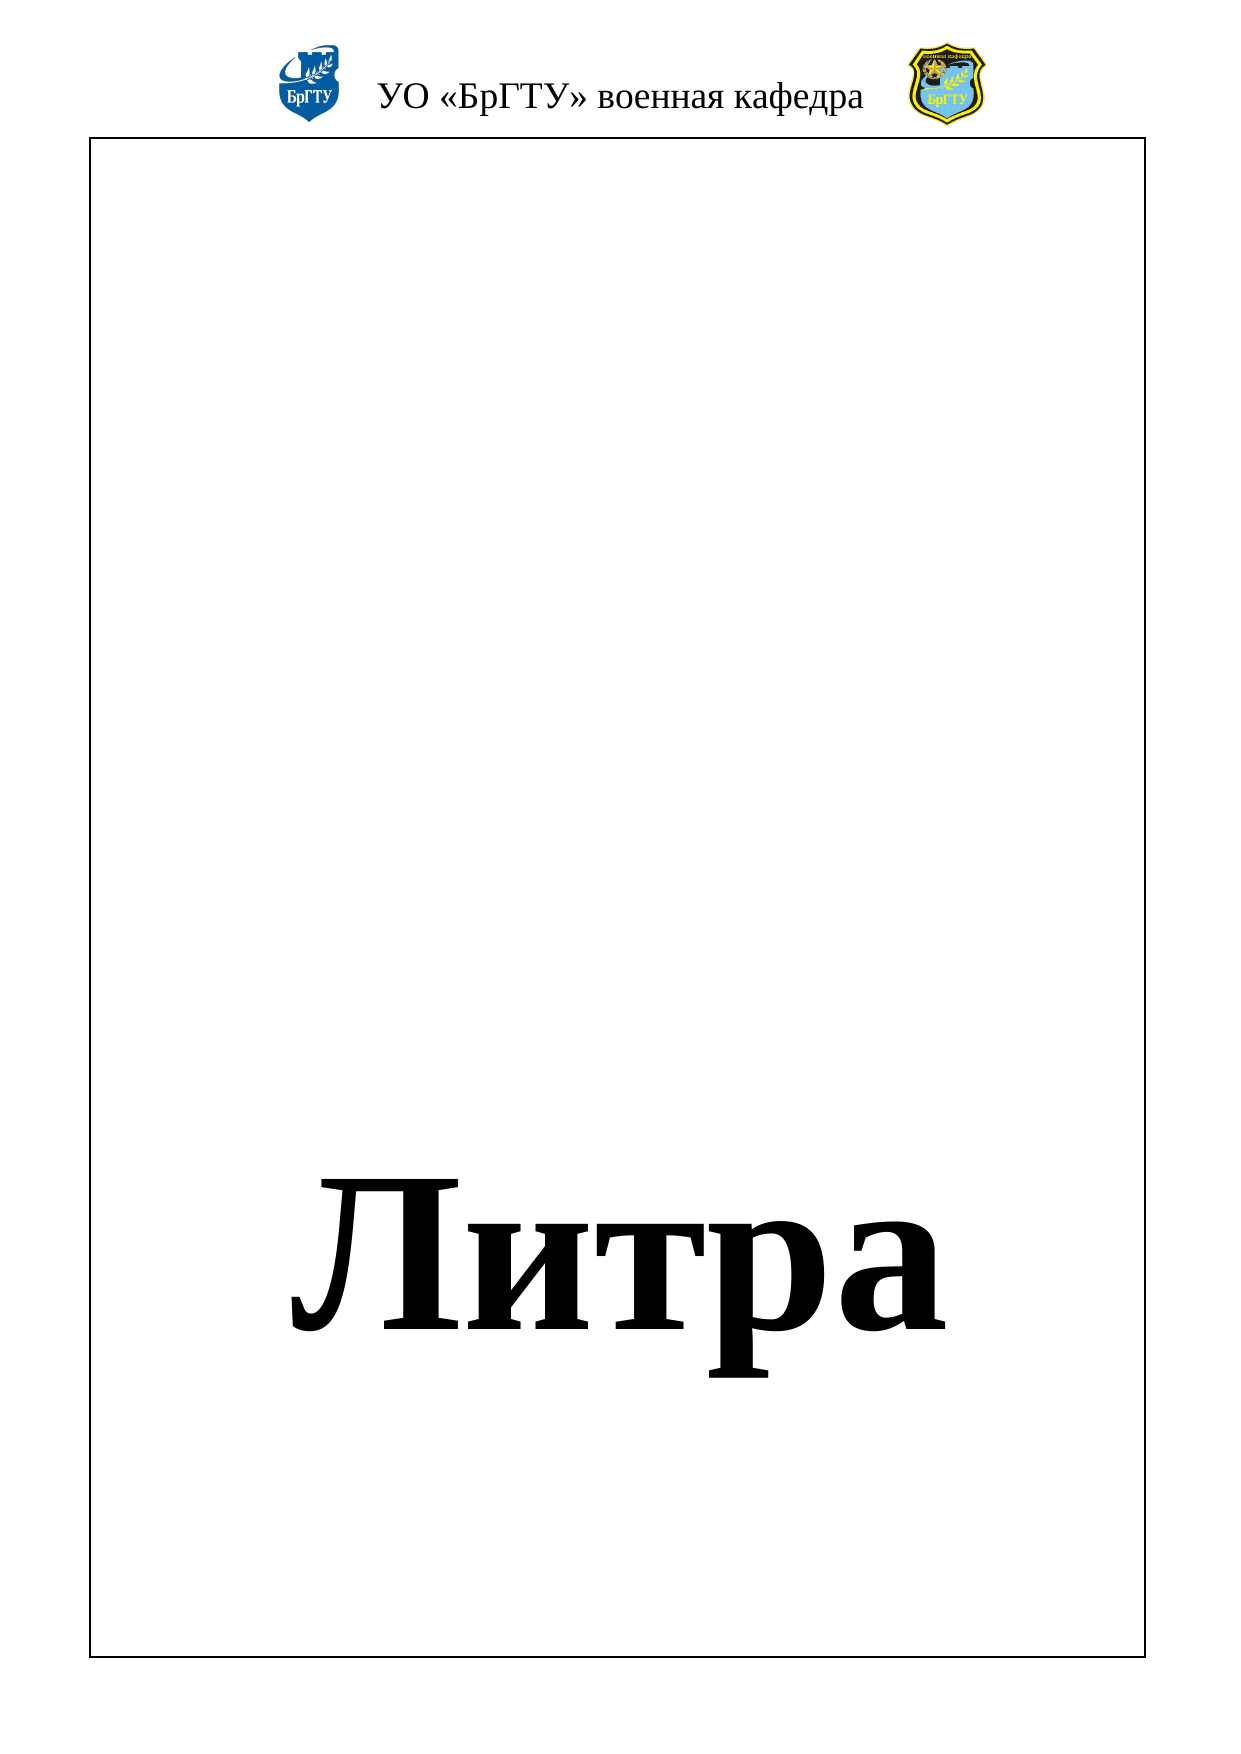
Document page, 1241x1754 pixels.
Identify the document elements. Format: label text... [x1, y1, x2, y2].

picture [907, 42, 987, 126]
text Литра [118, 1116, 1122, 1379]
picture [270, 44, 348, 123]
